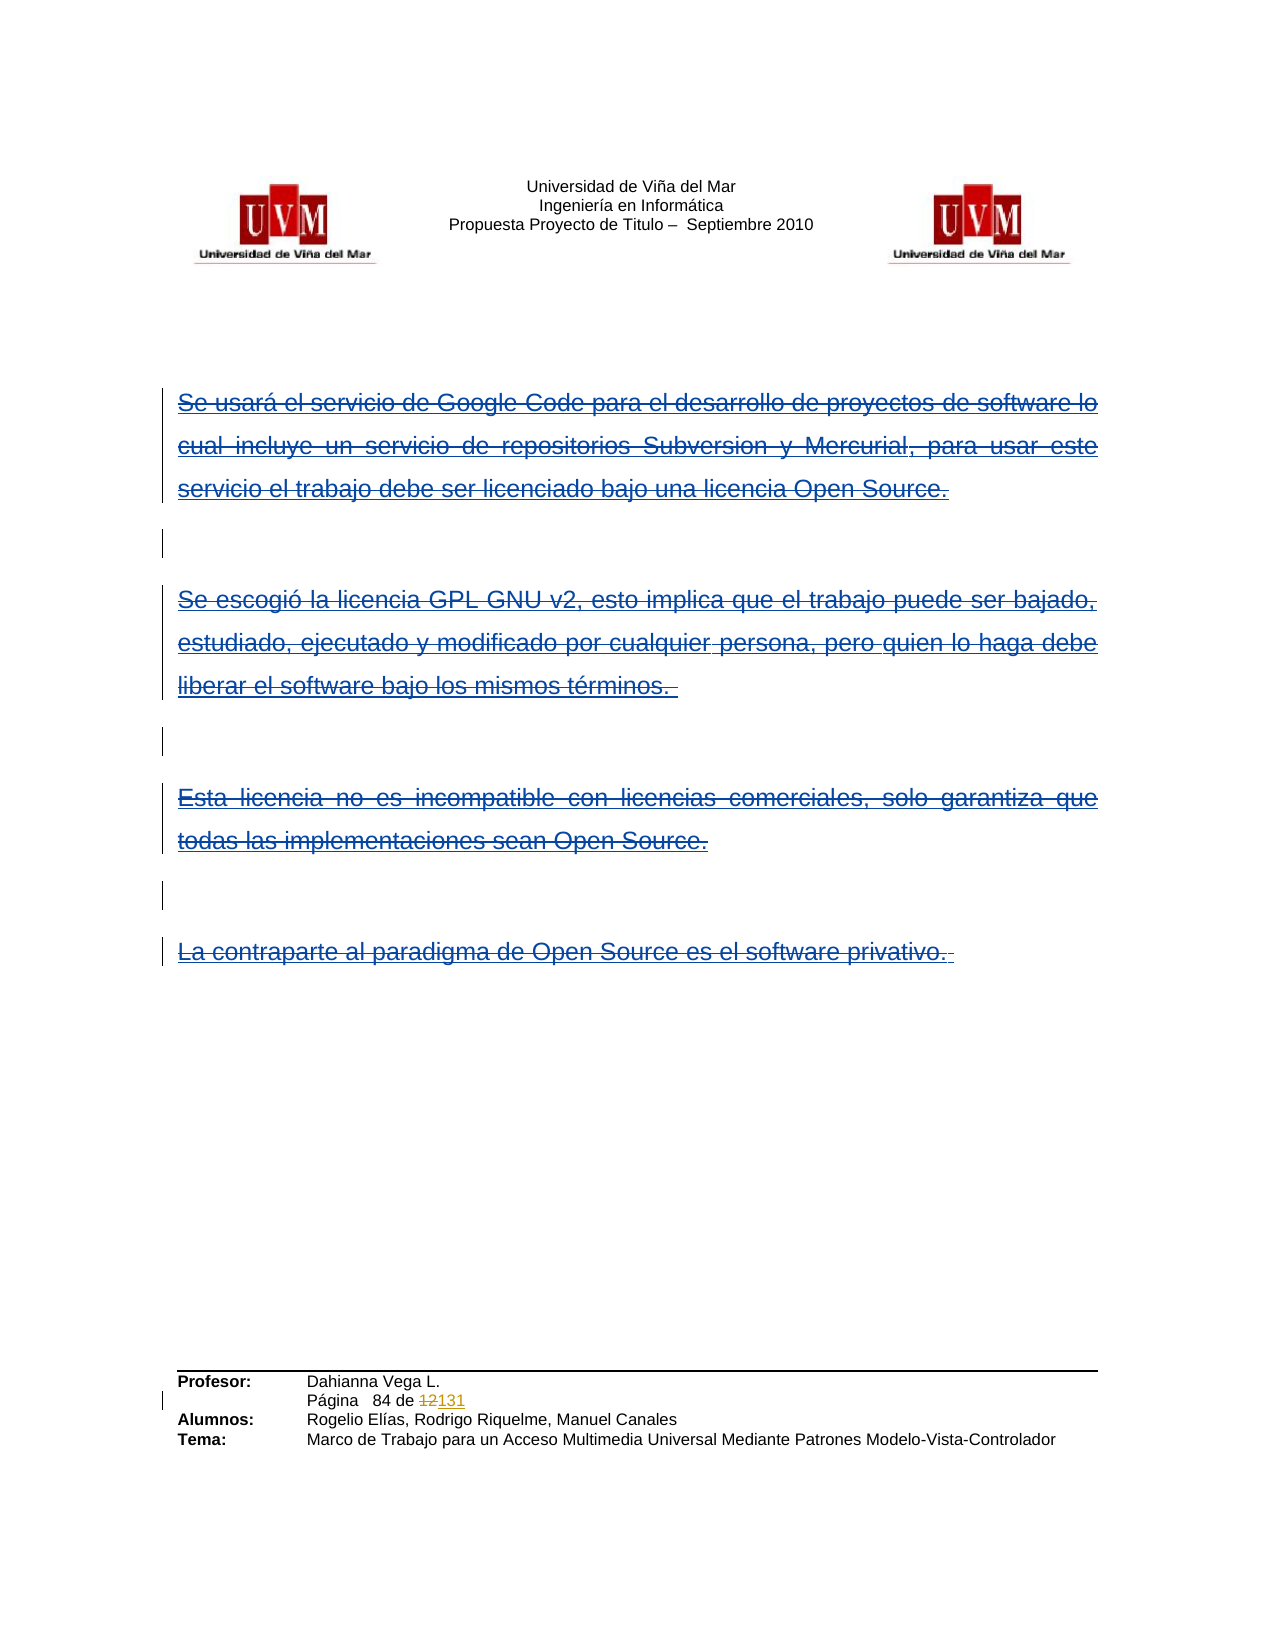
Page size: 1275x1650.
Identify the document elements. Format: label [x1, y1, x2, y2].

picture [177, 176, 390, 267]
picture [871, 176, 1084, 267]
